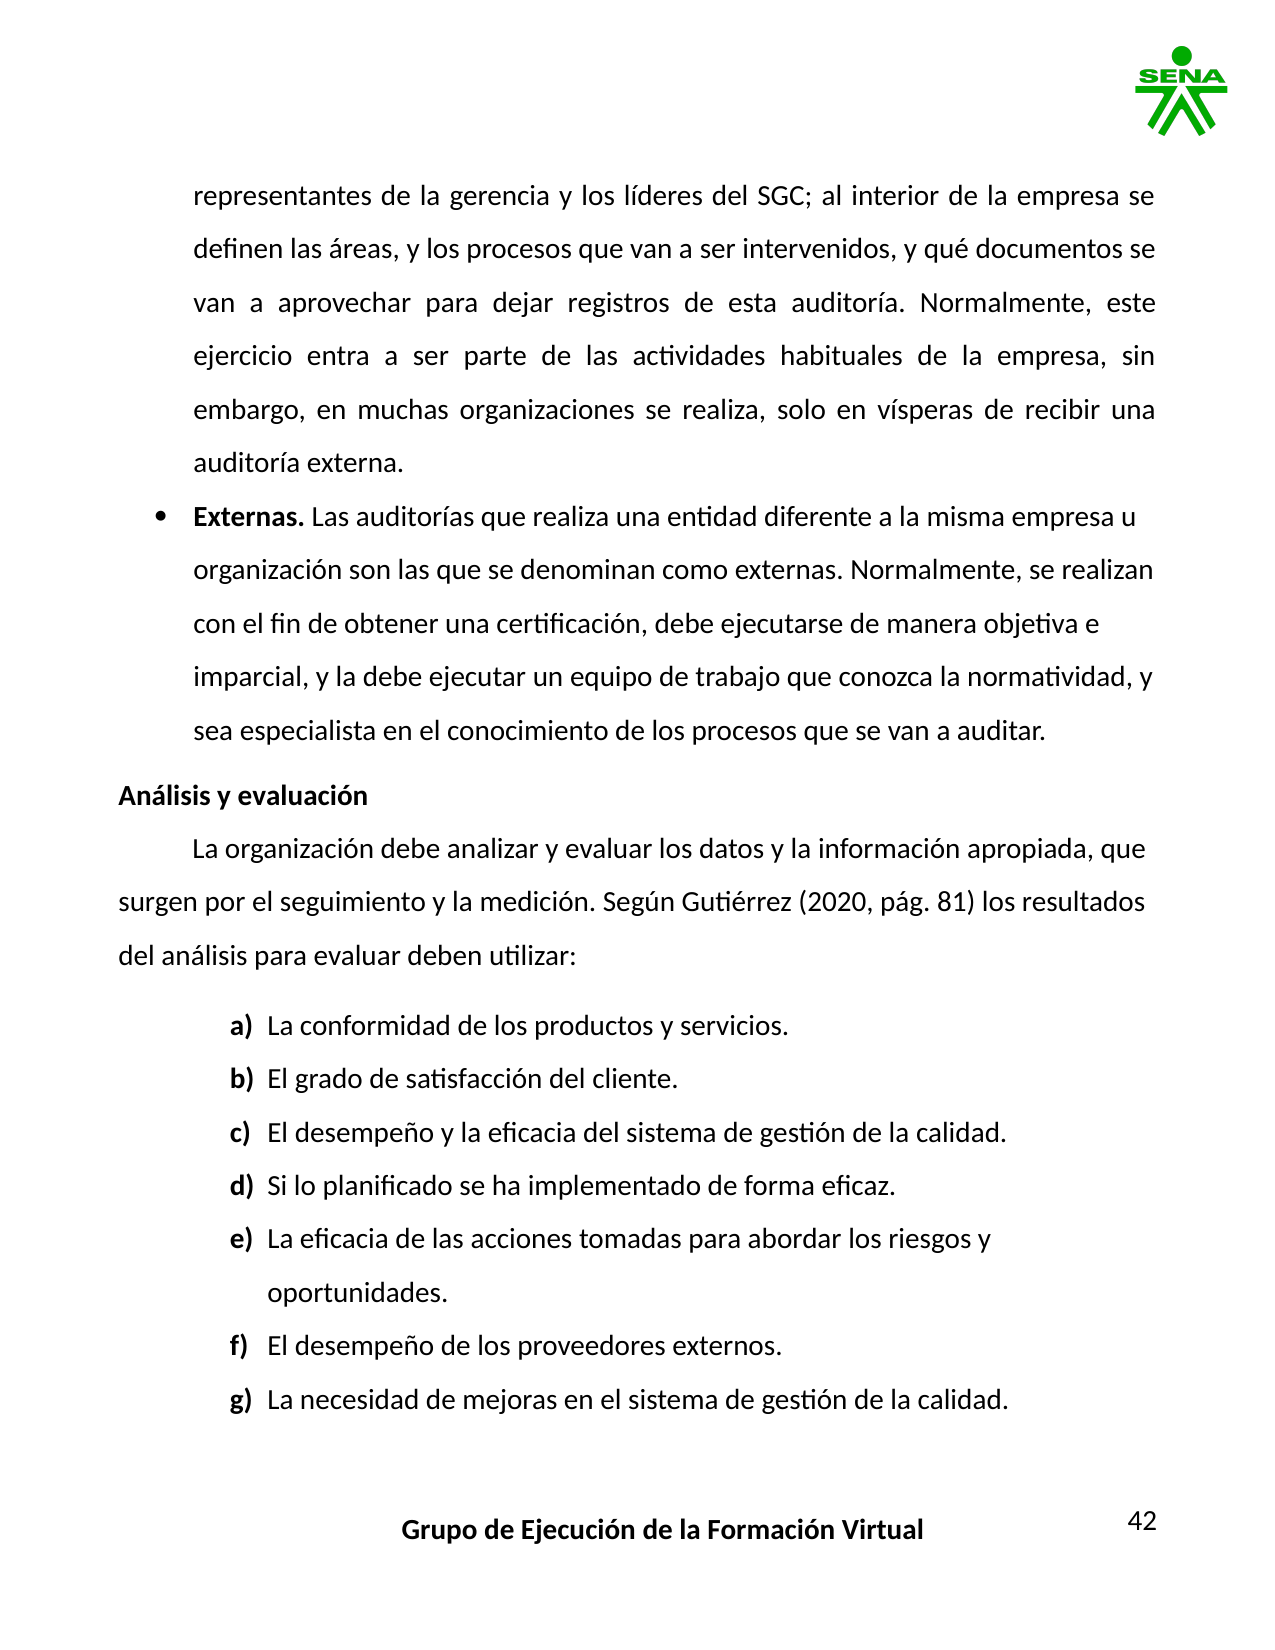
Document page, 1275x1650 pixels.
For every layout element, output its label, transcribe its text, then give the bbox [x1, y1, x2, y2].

list La conformidad de los productos y servicios. [229, 1007, 1157, 1042]
list El desempeño y la eficacia del sistema de gestión de la calidad. [229, 1114, 1157, 1149]
list Si lo planificado se ha implementado de forma eficaz. [229, 1167, 1157, 1203]
list La eficacia de las acciones tomadas para abordar los riesgos y oportunidades. [229, 1221, 1157, 1309]
text La organización debe analizar y evaluar los datos y la información apropiada, que surgen por el seguimiento y la medición. Según Gutiérrez (2020, pág. 81) los resultados del análisis para evaluar deben utilizar: [118, 830, 1157, 972]
subtitle Análisis y evaluación [118, 777, 1157, 813]
picture [1135, 46, 1228, 136]
list El desempeño de los proveedores externos. [229, 1327, 1157, 1363]
list El grado de satisfacción del cliente. [229, 1060, 1157, 1096]
list La necesidad de mejoras en el sistema de gestión de la calidad. [229, 1381, 1157, 1416]
list Externas. Las auditorías que realiza una entidad diferente a la misma empresa u organización son las que se denominan como externas. Normalmente, se realizan con el fin de obtener una certificación, debe ejecutarse de manera objetiva e imparcial, y la debe ejecutar un equipo de trabajo que conozca la normatividad, y sea especialista en el conocimiento de los procesos que se van a auditar. [156, 498, 1157, 747]
